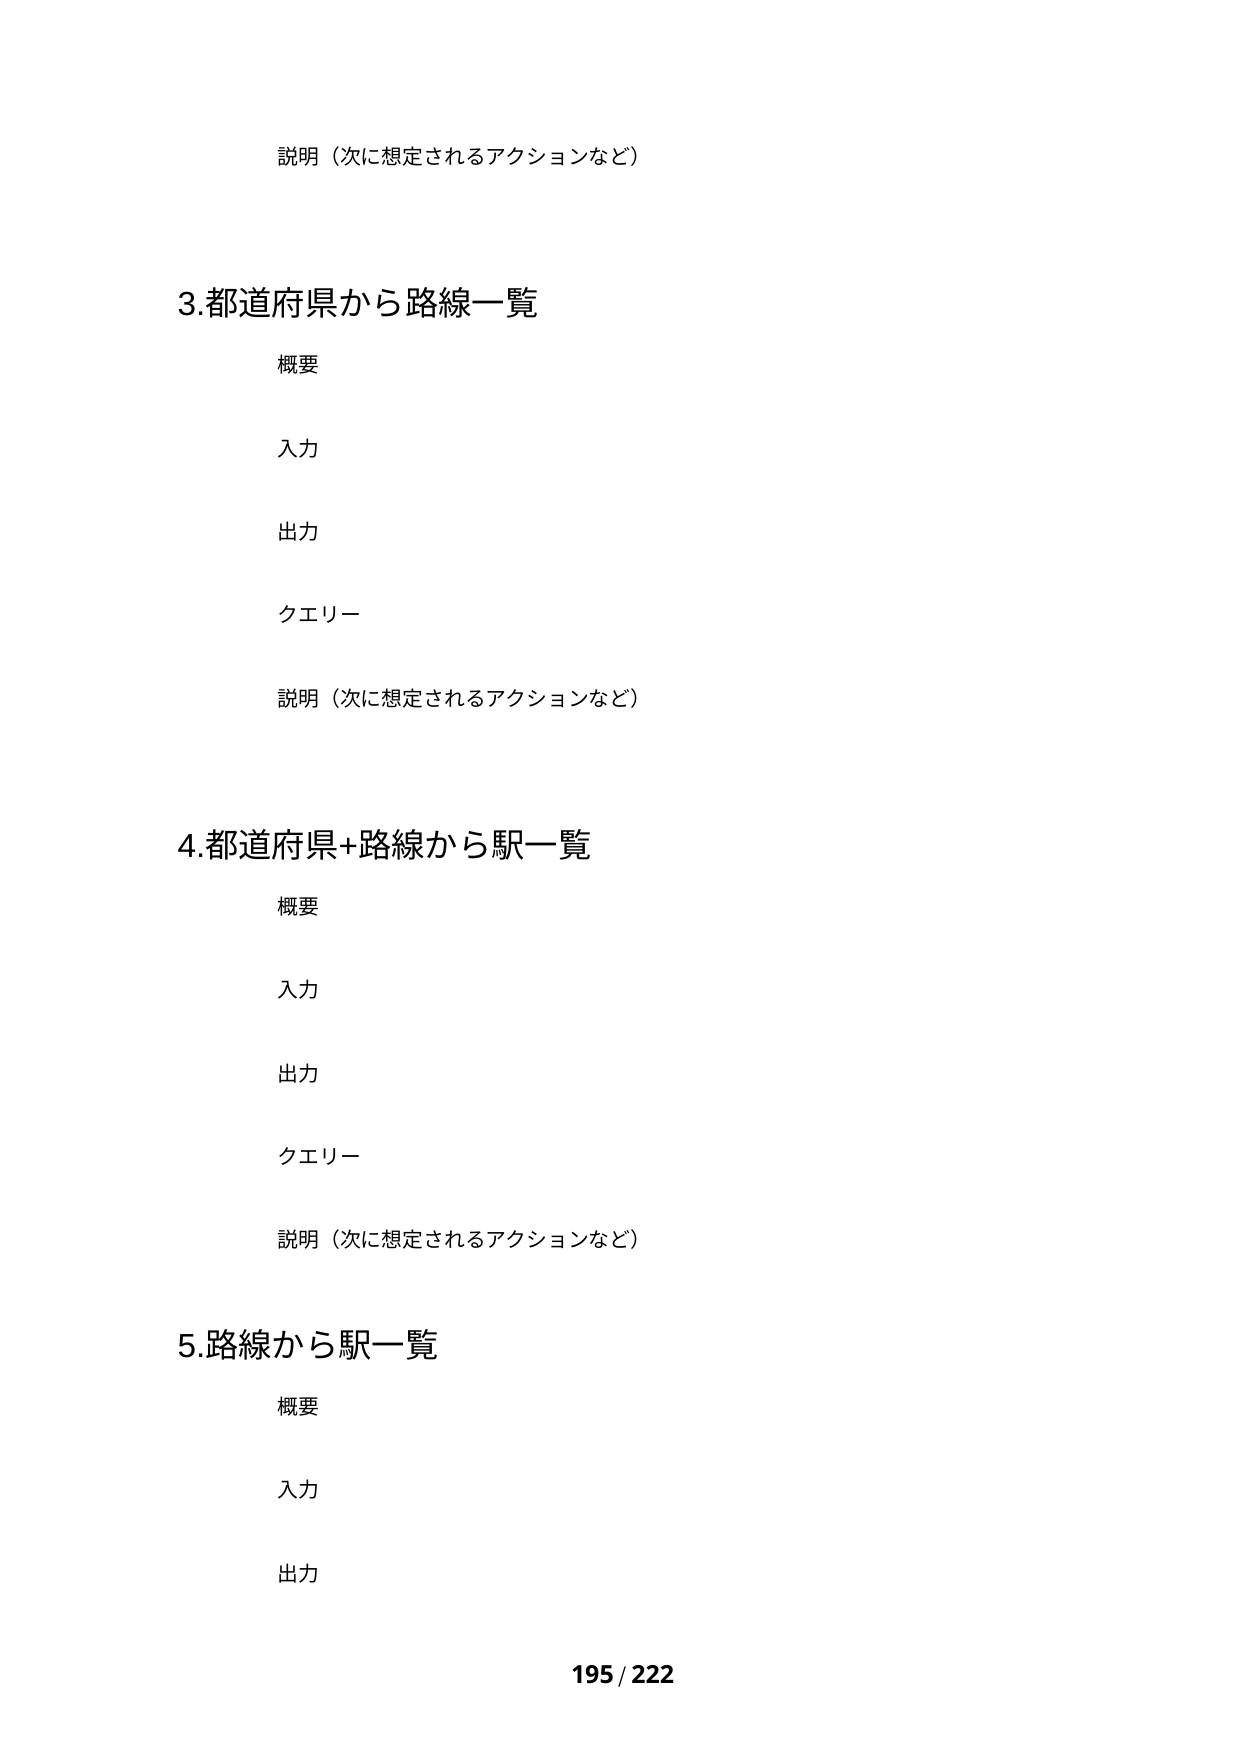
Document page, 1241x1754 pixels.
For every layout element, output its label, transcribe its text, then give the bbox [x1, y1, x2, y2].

text クエリー [277, 1134, 1063, 1176]
text クエリー [277, 593, 1063, 634]
text 入力 [277, 1468, 1063, 1509]
text 出力 [277, 1051, 1063, 1093]
text 概要 [277, 884, 1063, 926]
text 出力 [277, 1551, 1063, 1593]
text 入力 [277, 968, 1063, 1009]
text 説明（次に想定されるアクションなど） [277, 134, 1063, 176]
text 説明（次に想定されるアクションなど） [277, 1218, 1063, 1259]
subtitle 4.都道府県+路線から駅一覧 [177, 801, 1063, 884]
text 説明（次に想定されるアクションなど） [277, 676, 1063, 718]
text 概要 [277, 1384, 1063, 1426]
subtitle 3.都道府県から路線一覧 [177, 259, 1063, 343]
subtitle 5.路線から駅一覧 [177, 1301, 1063, 1384]
text 入力 [277, 426, 1063, 468]
text 出力 [277, 509, 1063, 551]
text 概要 [277, 343, 1063, 384]
